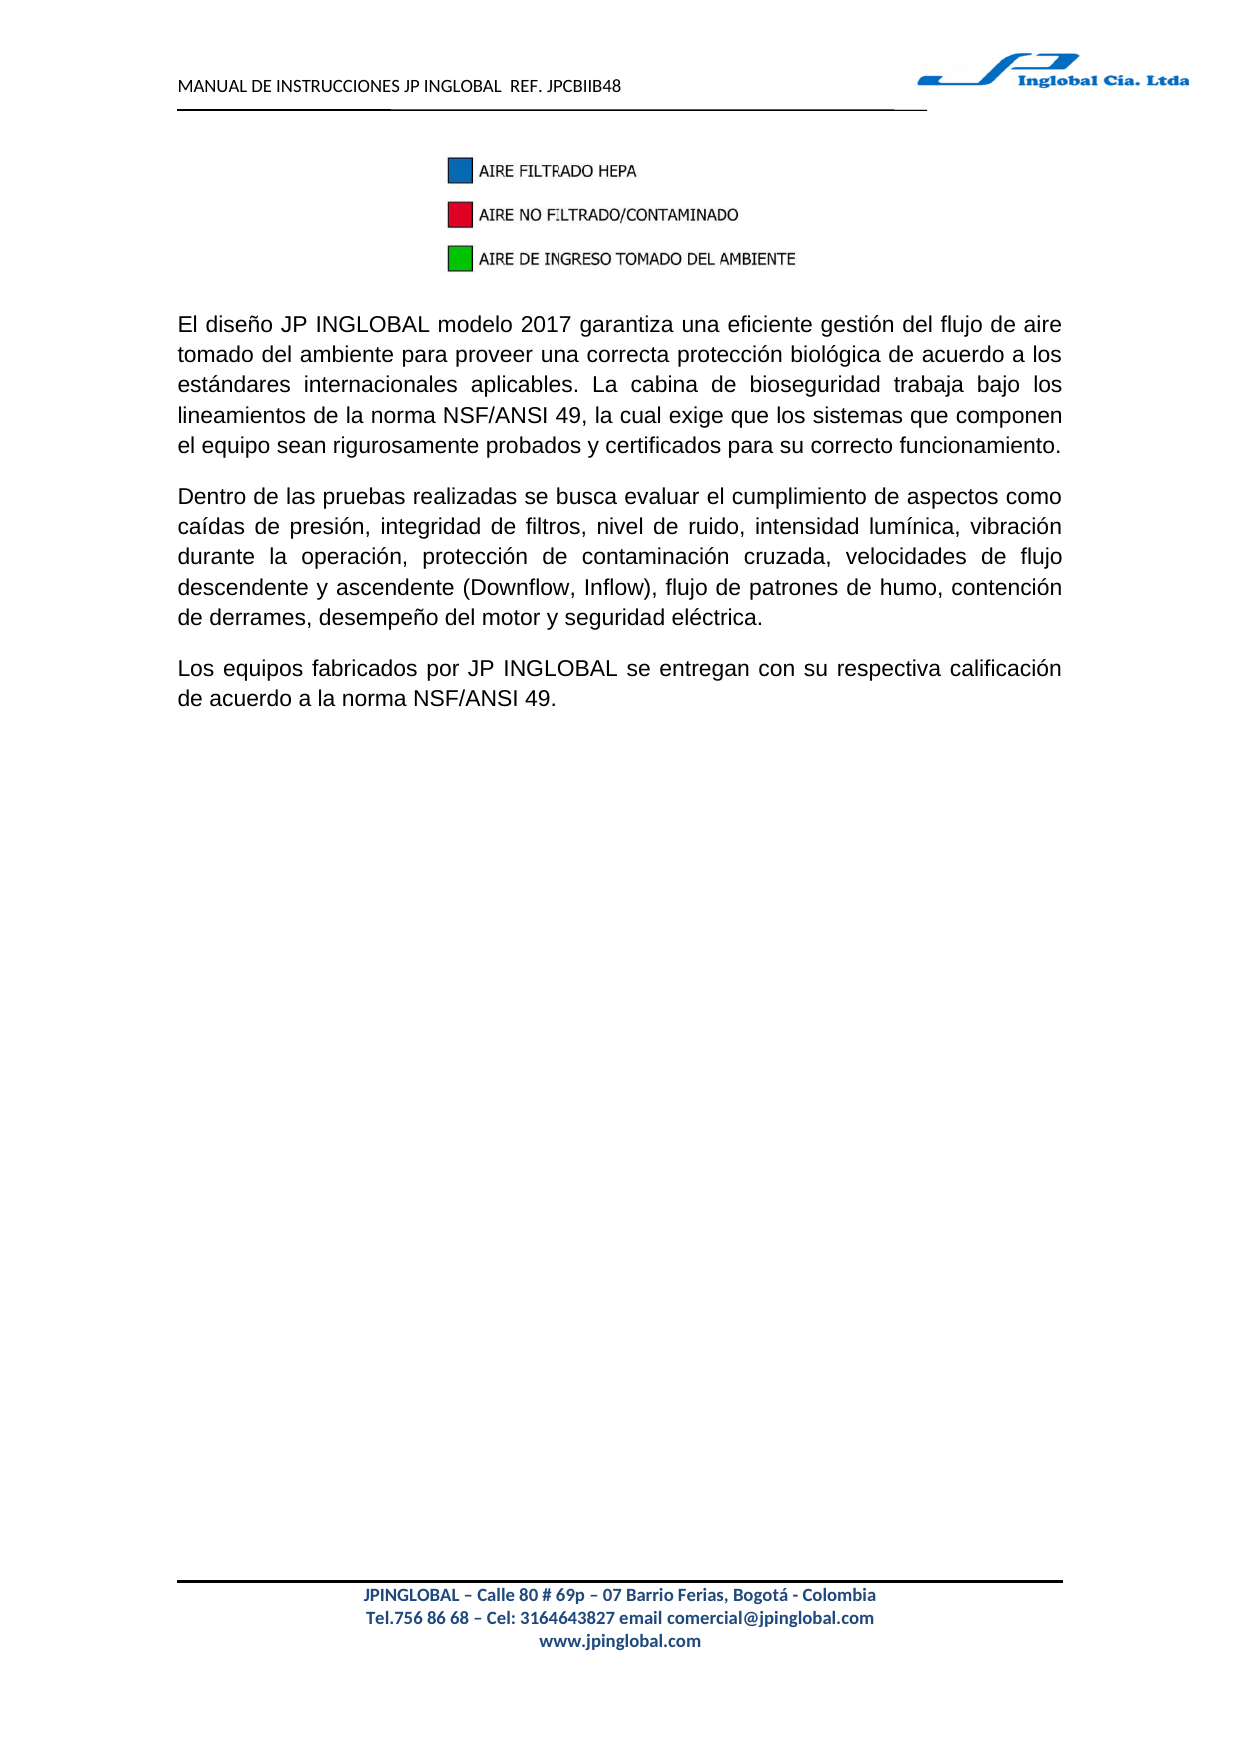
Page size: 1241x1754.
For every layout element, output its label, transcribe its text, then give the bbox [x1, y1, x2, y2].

text El diseño JP INGLOBAL modelo 2017 garantiza una eficiente gestión del flujo de aire tomado del ambiente para proveer una correcta protección biológica de acuerdo a los estándares internacionales aplicables. La cabina de bioseguridad trabaja bajo los lineamientos de la norma NSF/ANSI 49, la cual exige que los sistemas que componen el equipo sean rigurosamente probados y certificados para su correcto funcionamiento. [177, 311, 1063, 458]
text Los equipos fabricados por JP INGLOBAL se entregan con su respectiva calificación de acuerdo a la norma NSF/ANSI 49. [177, 655, 1063, 711]
text Dentro de las pruebas realizadas se busca evaluar el cumplimiento de aspectos como caídas de presión, integridad de filtros, nivel de ruido, intensidad lumínica, vibración durante la operación, protección de contaminación cruzada, velocidades de flujo descendente y ascendente (Downflow, Inflow), flujo de patrones de humo, contención de derrames, desempeño del motor y seguridad eléctrica. [177, 483, 1063, 630]
picture [434, 150, 807, 287]
